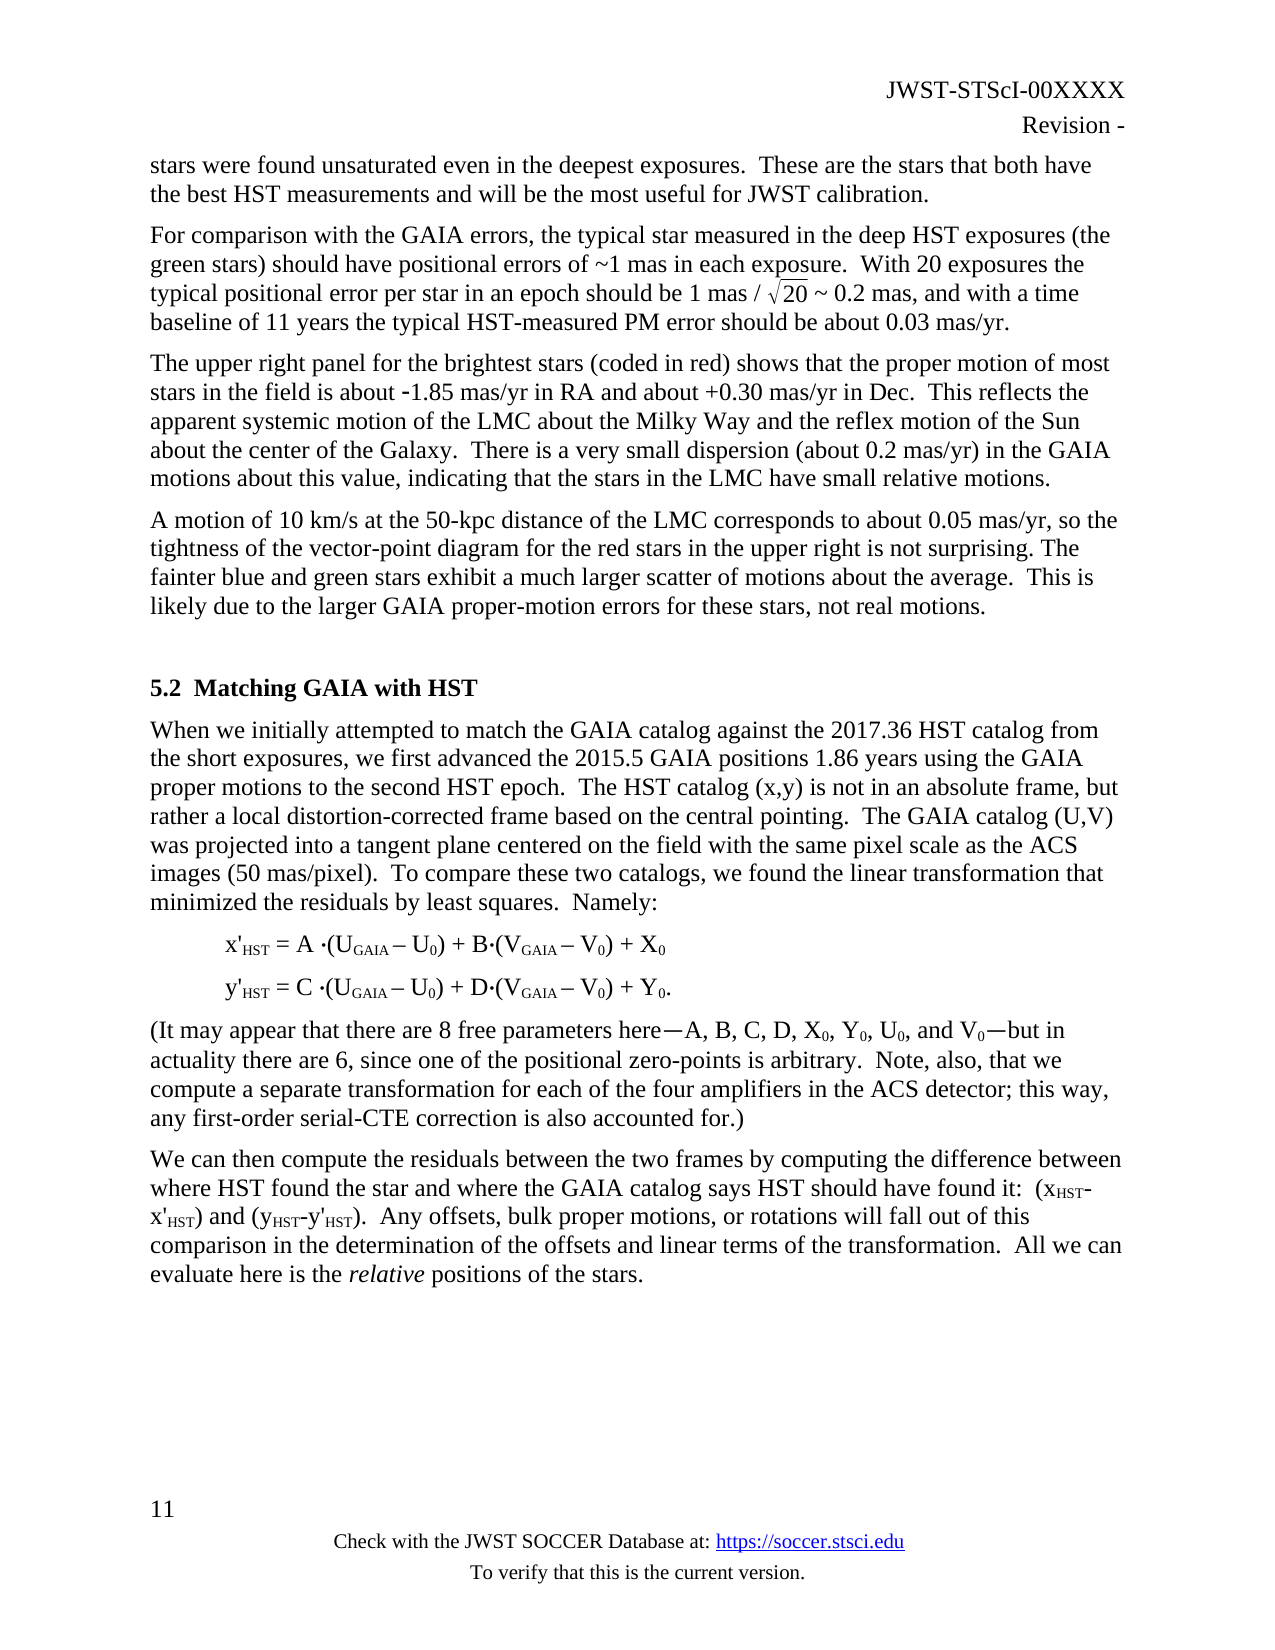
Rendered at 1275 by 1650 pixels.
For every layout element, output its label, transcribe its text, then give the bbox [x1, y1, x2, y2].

text The upper right panel for the brightest stars (coded in red) shows that the proper motion of most stars in the field is about 1.85 mas/yr in RA and about +0.30 mas/yr in Dec. This reflects the apparent systemic motion of the LMC about the Milky Way and the reflex motion of the Sun about the center of the Galaxy. There is a very small dispersion (about 0.2 mas/yr) in the GAIA motions about this value, indicating that the stars in the LMC have small relative motions. [150, 348, 1125, 492]
text y'HST = C ·(UGAIA – U0) + D·(VGAIA – V0) + Y0. [150, 972, 1125, 1002]
text x'HST = A ·(UGAIA – U0) + B·(VGAIA – V0) + X0 [150, 928, 1125, 959]
text For comparison with the GAIA errors, the typical star measured in the deep HST exposures (the green stars) should have positional errors of ~1 mas in each exposure. With 20 exposures the typical positional error per star in an epoch should be 1 mas / ~ 0.2 mas, and with a time baseline of 11 years the typical HST-measured PM error should be about 0.03 mas/yr. [150, 220, 1125, 336]
text A motion of 10 km/s at the 50-kpc distance of the LMC corresponds to about 0.05 mas/yr, so the tightness of the vector-point diagram for the red stars in the upper right is not surprising. The fainter blue and green stars exhibit a much larger scatter of motions about the average. This is likely due to the larger GAIA proper-motion errors for these stars, not real motions. [150, 505, 1125, 620]
text When we initially attempted to match the GAIA catalog against the 2017.36 HST catalog from the short exposures, we first advanced the 2015.5 GAIA positions 1.86 years using the GAIA proper motions to the second HST epoch. The HST catalog (x,y) is not in an absolute frame, but rather a local distortion-corrected frame based on the central pointing. The GAIA catalog (U,V) was projected into a tangent plane centered on the field with the same pixel scale as the ACS images (50 mas/pixel). To compare these two catalogs, we found the linear transformation that minimized the residuals by least squares. Namely: [150, 715, 1125, 916]
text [150, 150, 1125, 207]
text (It may appear that there are 8 free parameters here—A, B, C, D, X0, Y0, U0, and V0—but in actuality there are 6, since one of the positional zero-points is arbitrary. Note, also, that we compute a separate transformation for each of the four amplifiers in the ACS detector; this way, any first-order serial-CTE correction is also accounted for.) [150, 1014, 1125, 1131]
text 5.2 Matching GAIA with HST [150, 673, 1125, 702]
text We can then compute the residuals between the two frames by computing the difference between where HST found the star and where the GAIA catalog says HST should have found it: (xHST-x'HST) and (yHST-y'HST). Any offsets, bulk proper motions, or rotations will fall out of this comparison in the determination of the offsets and linear terms of the transformation. All we can evaluate here is the relative positions of the stars. [150, 1144, 1125, 1288]
